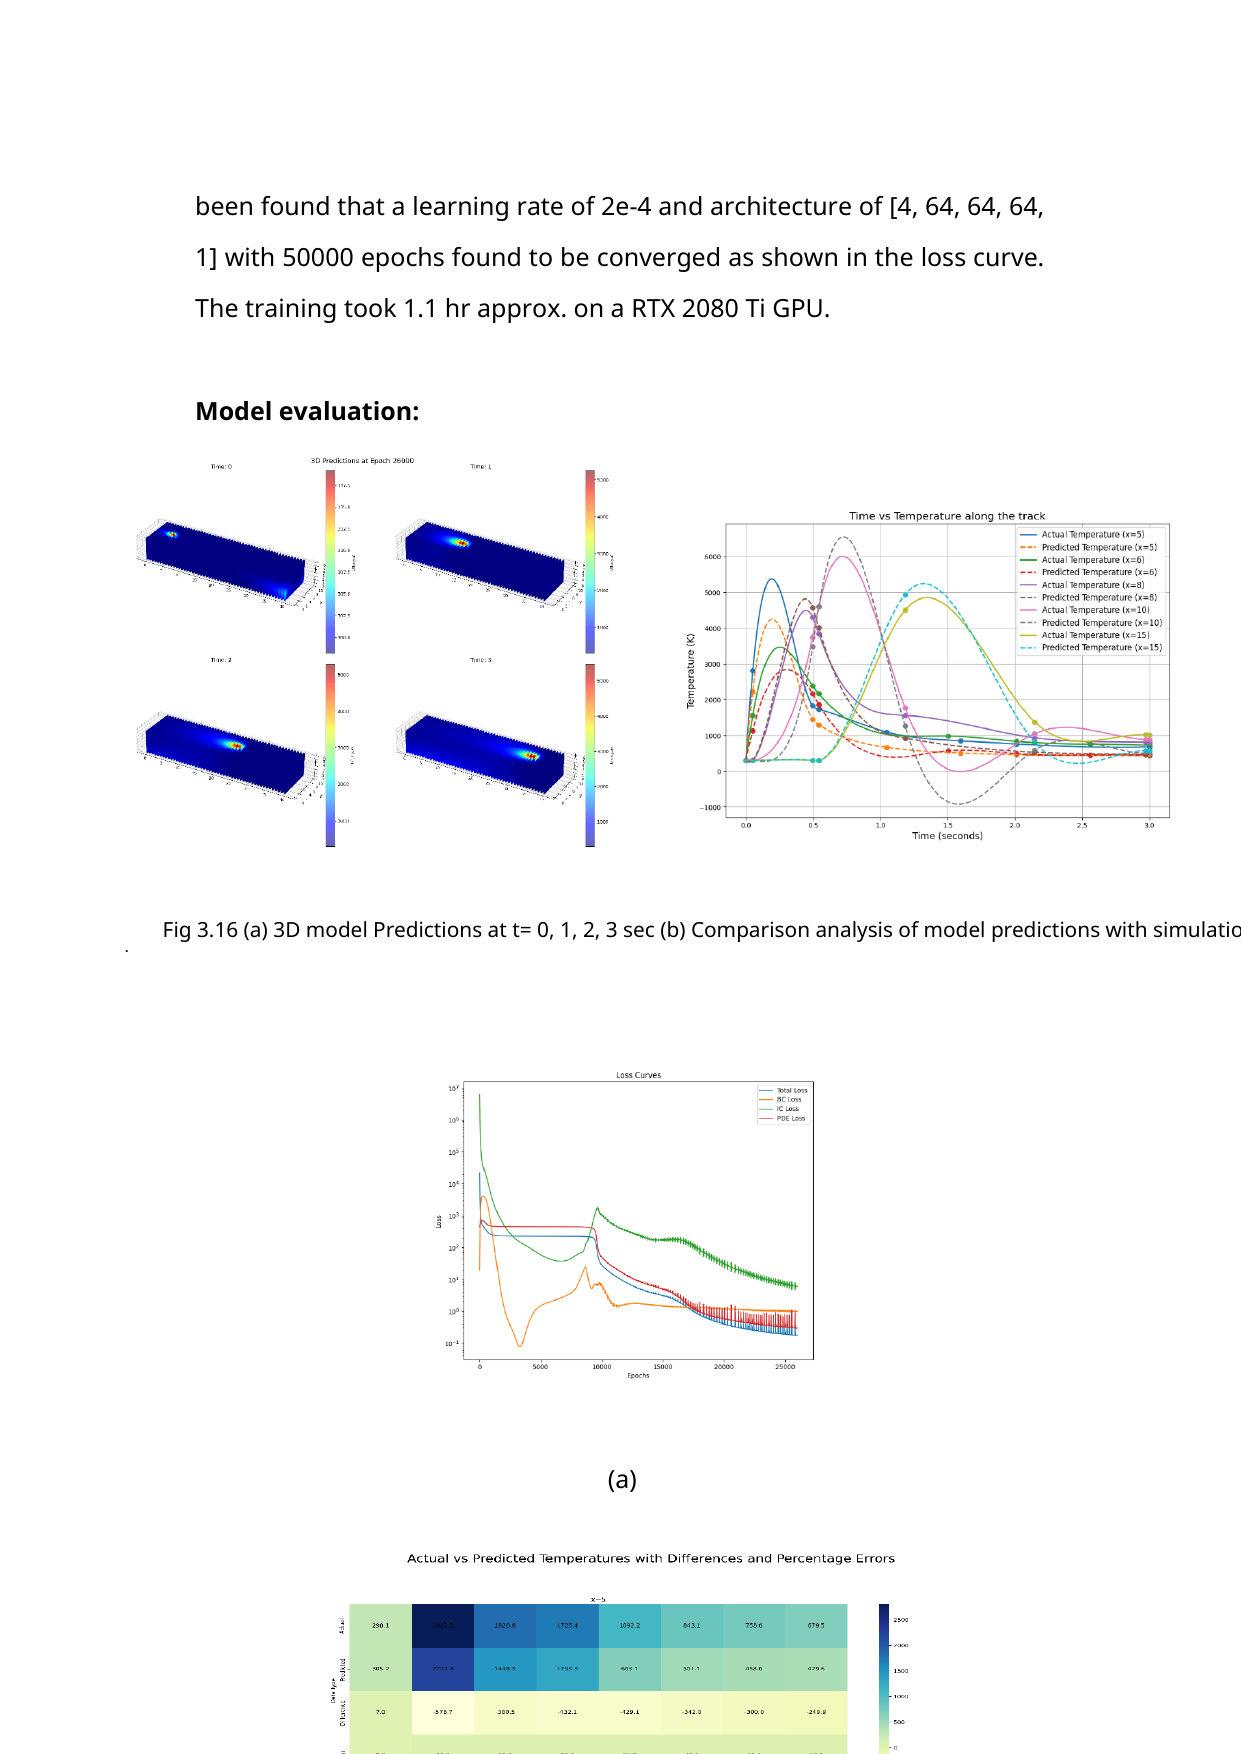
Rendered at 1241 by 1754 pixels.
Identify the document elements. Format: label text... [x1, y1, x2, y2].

picture [127, 456, 616, 849]
picture [326, 1550, 914, 1754]
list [195, 189, 1045, 325]
picture [407, 1038, 858, 1399]
list (a) [322, 1461, 1045, 1496]
list Model evaluation: [195, 393, 1045, 427]
picture [682, 507, 1174, 845]
